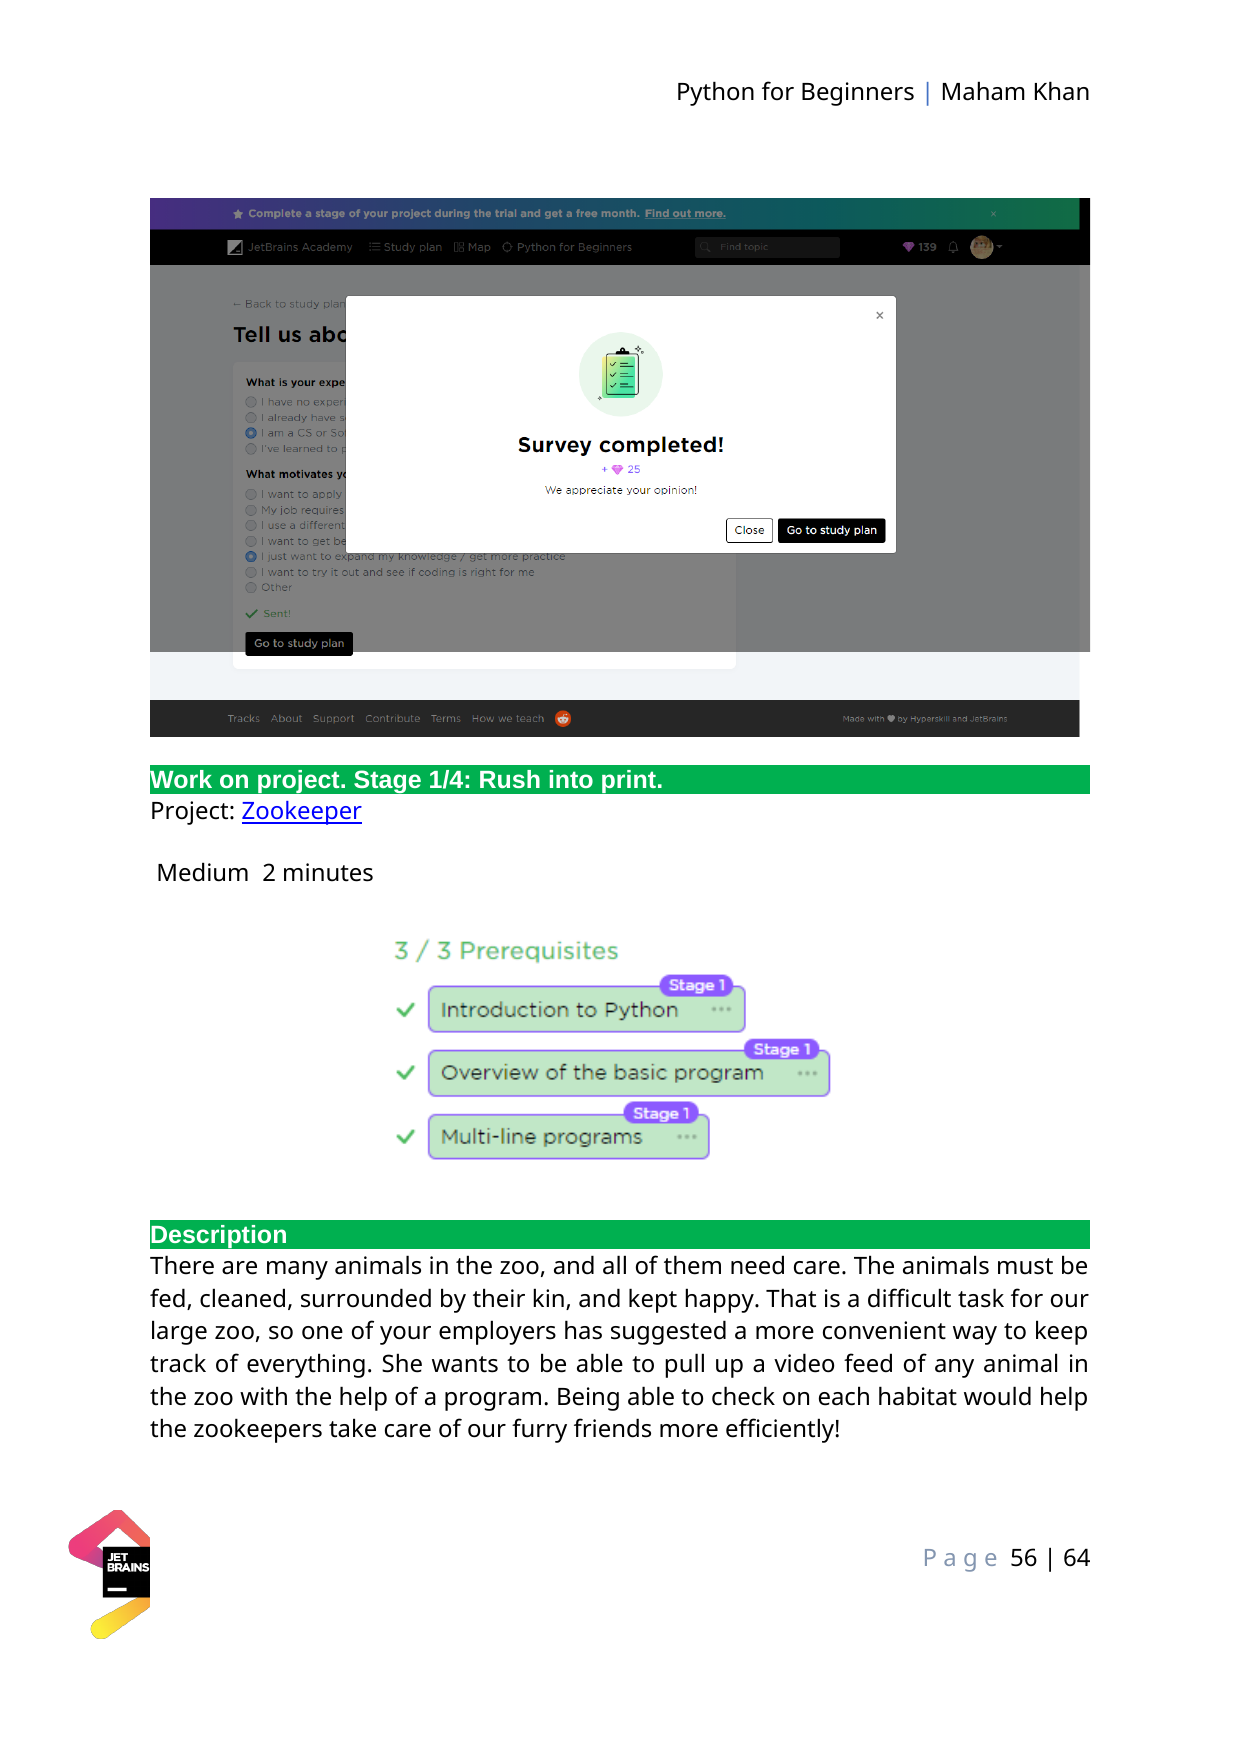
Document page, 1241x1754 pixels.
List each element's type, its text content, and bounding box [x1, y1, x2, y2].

text There are many animals in the zoo, and all of them need care. The animals must be fed, cleaned, surrounded by their kin, and kept happy. That is a difficult task for our large zoo, so one of your employers has suggested a more convenient way to keep track of everything. She wants to be able to pull up a video feed of any animal in the zoo with the help of a program. Being able to check on each habitat would help the zookeepers take care of our furry friends more efficiently! [150, 1249, 1090, 1444]
text Project: Zookeeper [150, 794, 1090, 827]
subtitle Work on project. Stage 1/4: Rush into print. [150, 765, 1090, 794]
subtitle Description [150, 1220, 1090, 1249]
picture [372, 917, 868, 1191]
text Medium 2 minutes [150, 856, 1090, 888]
picture [150, 198, 1091, 737]
picture [63, 1510, 193, 1639]
